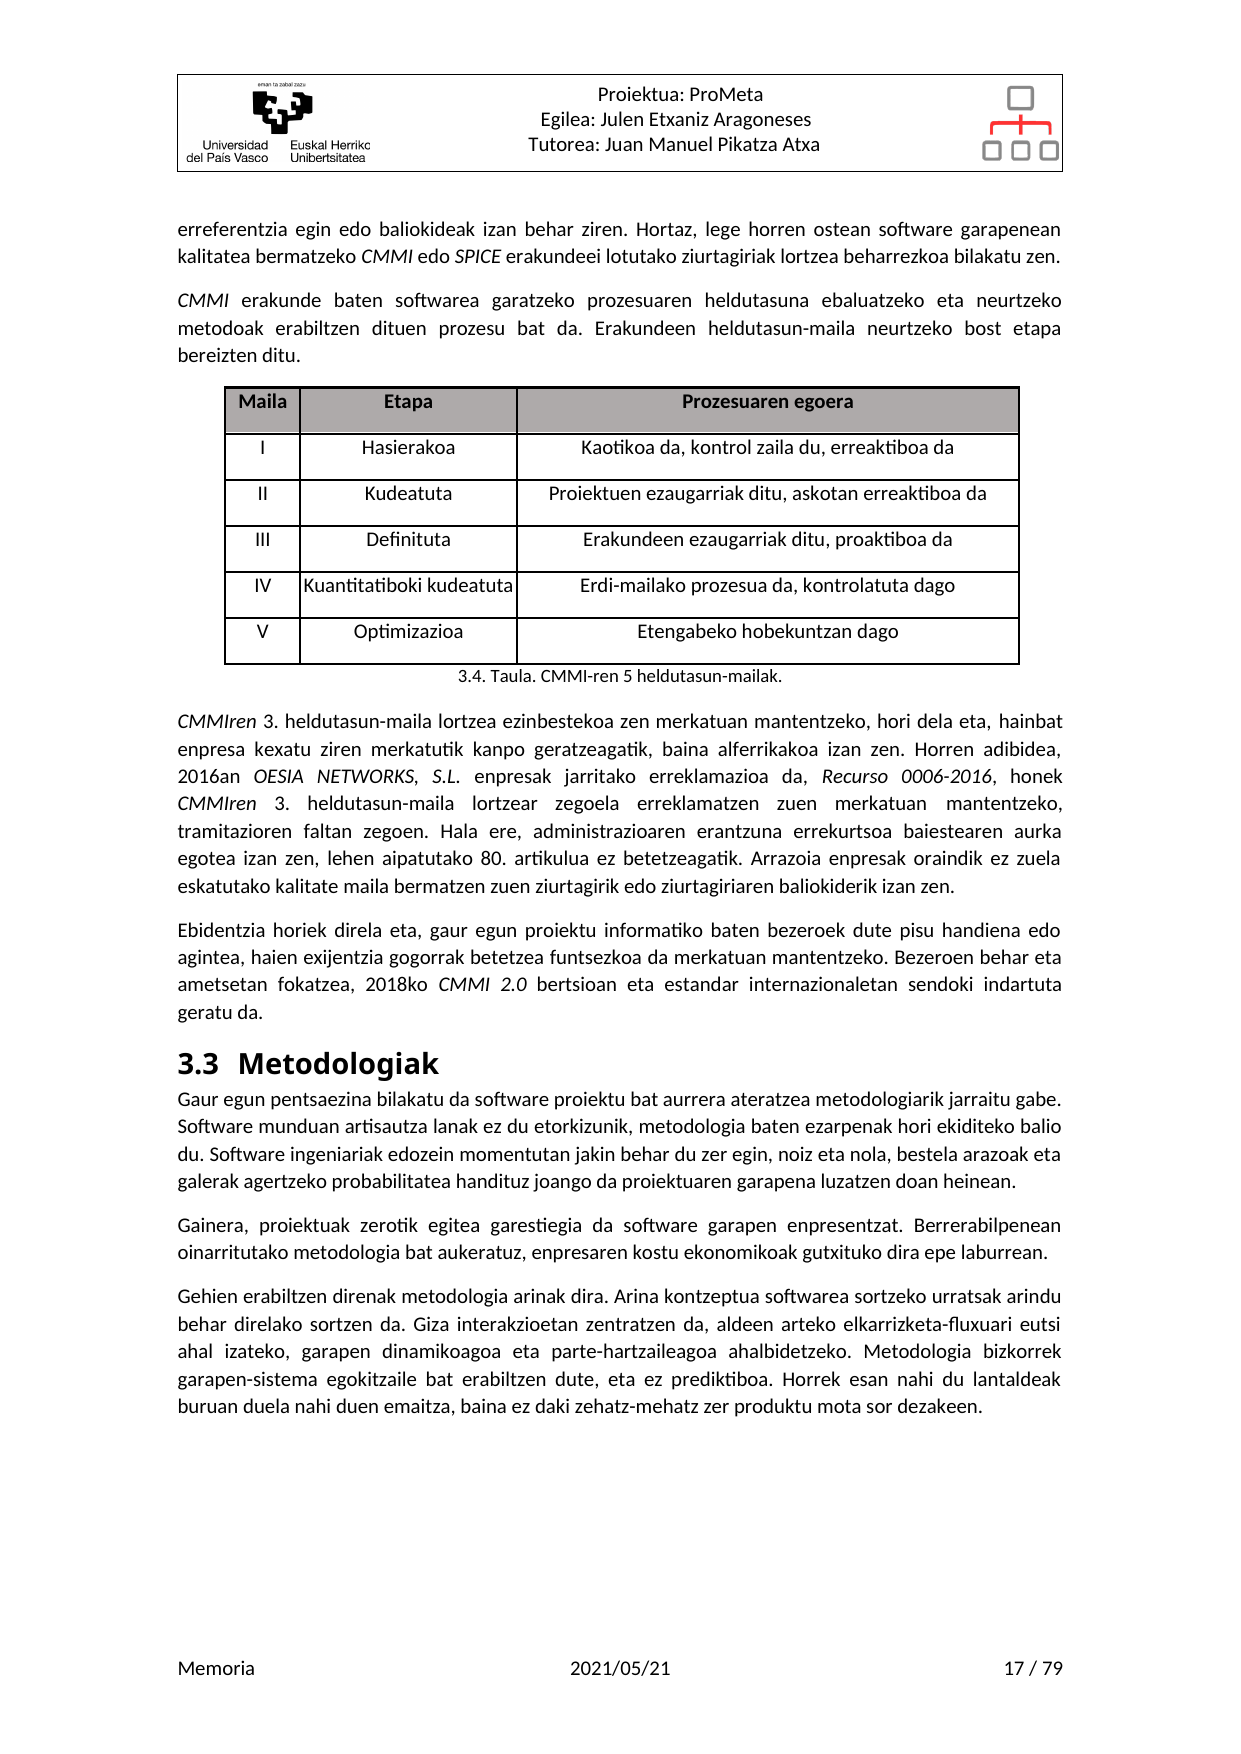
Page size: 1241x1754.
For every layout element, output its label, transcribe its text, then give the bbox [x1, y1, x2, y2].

table_cell Proiektuen ezaugarriak ditu, askotan erreaktiboa da [518, 481, 1018, 524]
table_cell V [226, 619, 299, 663]
table_cell II [226, 481, 299, 524]
subtitle Metodologiak [177, 1043, 1063, 1083]
table_cell Optimizazioa [301, 619, 516, 663]
table_header Prozesuaren egoera [518, 389, 1018, 432]
picture [978, 80, 1060, 162]
table_cell Kuantitatiboki kudeatuta [301, 573, 516, 617]
text Ebidentzia horiek direla eta, gaur egun proiektu informatiko baten bezeroek dute pisu handiena edo agintea, haien exijentzia gogorrak betetzea funtsezkoa da merkatuan mantentzeko. Bezeroen behar eta ametsetan fokatzea, 2018ko CMMI 2.0 bertsioan eta estandar internazionaletan sendoki indartuta geratu da. [177, 917, 1063, 1024]
table_cell Hasierakoa [301, 435, 516, 478]
text Gehien erabiltzen direnak metodologia arinak dira. Arina kontzeptua softwarea sortzeko urratsak arindu behar direlako sortzen da. Giza interakzioetan zentratzen da, aldeen arteko elkarrizketa-fluxuari eutsi ahal izateko, garapen dinamikoagoa eta parte-hartzaileagoa ahalbidetzeko. Metodologia bizkorrek garapen-sistema egokitzaile bat erabiltzen dute, eta ez prediktiboa. Horrek esan nahi du lantaldeak buruan duela nahi duen emaitza, baina ez daki zehatz-mehatz zer produktu mota sor dezakeen. [177, 1284, 1063, 1419]
table_cell III [226, 527, 299, 571]
text CMMI erakunde baten softwarea garatzeko prozesuaren heldutasuna ebaluatzeko eta neurtzeko metodoak erabiltzen dituen prozesu bat da. Erakundeen heldutasun-maila neurtzeko bost etapa bereizten ditu. [177, 287, 1063, 368]
text Gaur egun pentsaezina bilakatu da software proiektu bat aurrera ateratzea metodologiarik jarraitu gabe. Software munduan artisautza lanak ez du etorkizunik, metodologia baten ezarpenak hori ekiditeko balio du. Software ingeniariak edozein momentutan jakin behar du zer egin, noiz eta nola, bestela arazoak eta galerak agertzeko probabilitatea handituz joango da proiektuaren garapena luzatzen doan heinean. [177, 1086, 1063, 1193]
table_cell I [226, 435, 299, 478]
text CMMIren 3. heldutasun-maila lortzea ezinbestekoa zen merkatuan mantentzeko, hori dela eta, hainbat enpresa kexatu ziren merkatutik kanpo geratzeagatik, baina alferrikakoa izan zen. Horren adibidea, 2016an OESIA NETWORKS, S.L. enpresak jarritako erreklamazioa da, Recurso 0006-2016, honek CMMIren 3. heldutasun-maila lortzear zegoela erreklamatzen zuen merkatuan mantentzeko, tramitazioren faltan zegoen. Hala ere, administrazioaren erantzuna errekurtsoa baiestearen aurka egotea izan zen, lehen aipatutako 80. artikulua ez betetzeagatik. Arrazoia enpresak oraindik ez zuela eskatutako kalitate maila bermatzen zuen ziurtagirik edo ziurtagiriaren baliokiderik izan zen. [177, 708, 1063, 898]
picture [182, 80, 370, 162]
table_cell Kudeatuta [301, 481, 516, 524]
table_cell Erdi-mailako prozesua da, kontrolatuta dago [518, 573, 1018, 617]
table_cell Etengabeko hobekuntzan dago [518, 619, 1018, 663]
table_cell Definituta [301, 527, 516, 571]
table_cell IV [226, 573, 299, 617]
table_header Maila [226, 389, 299, 432]
text Gainera, proiektuak zerotik egitea garestiegia da software garapen enpresentzat. Berrerabilpenean oinarritutako metodologia bat aukeratuz, enpresaren kostu ekonomikoak gutxituko dira epe laburrean. [177, 1212, 1063, 1265]
table_cell Erakundeen ezaugarriak ditu, proaktiboa da [518, 527, 1018, 571]
table_header Etapa [301, 389, 516, 432]
table_cell Kaotikoa da, kontrol zaila du, erreaktiboa da [518, 435, 1018, 478]
